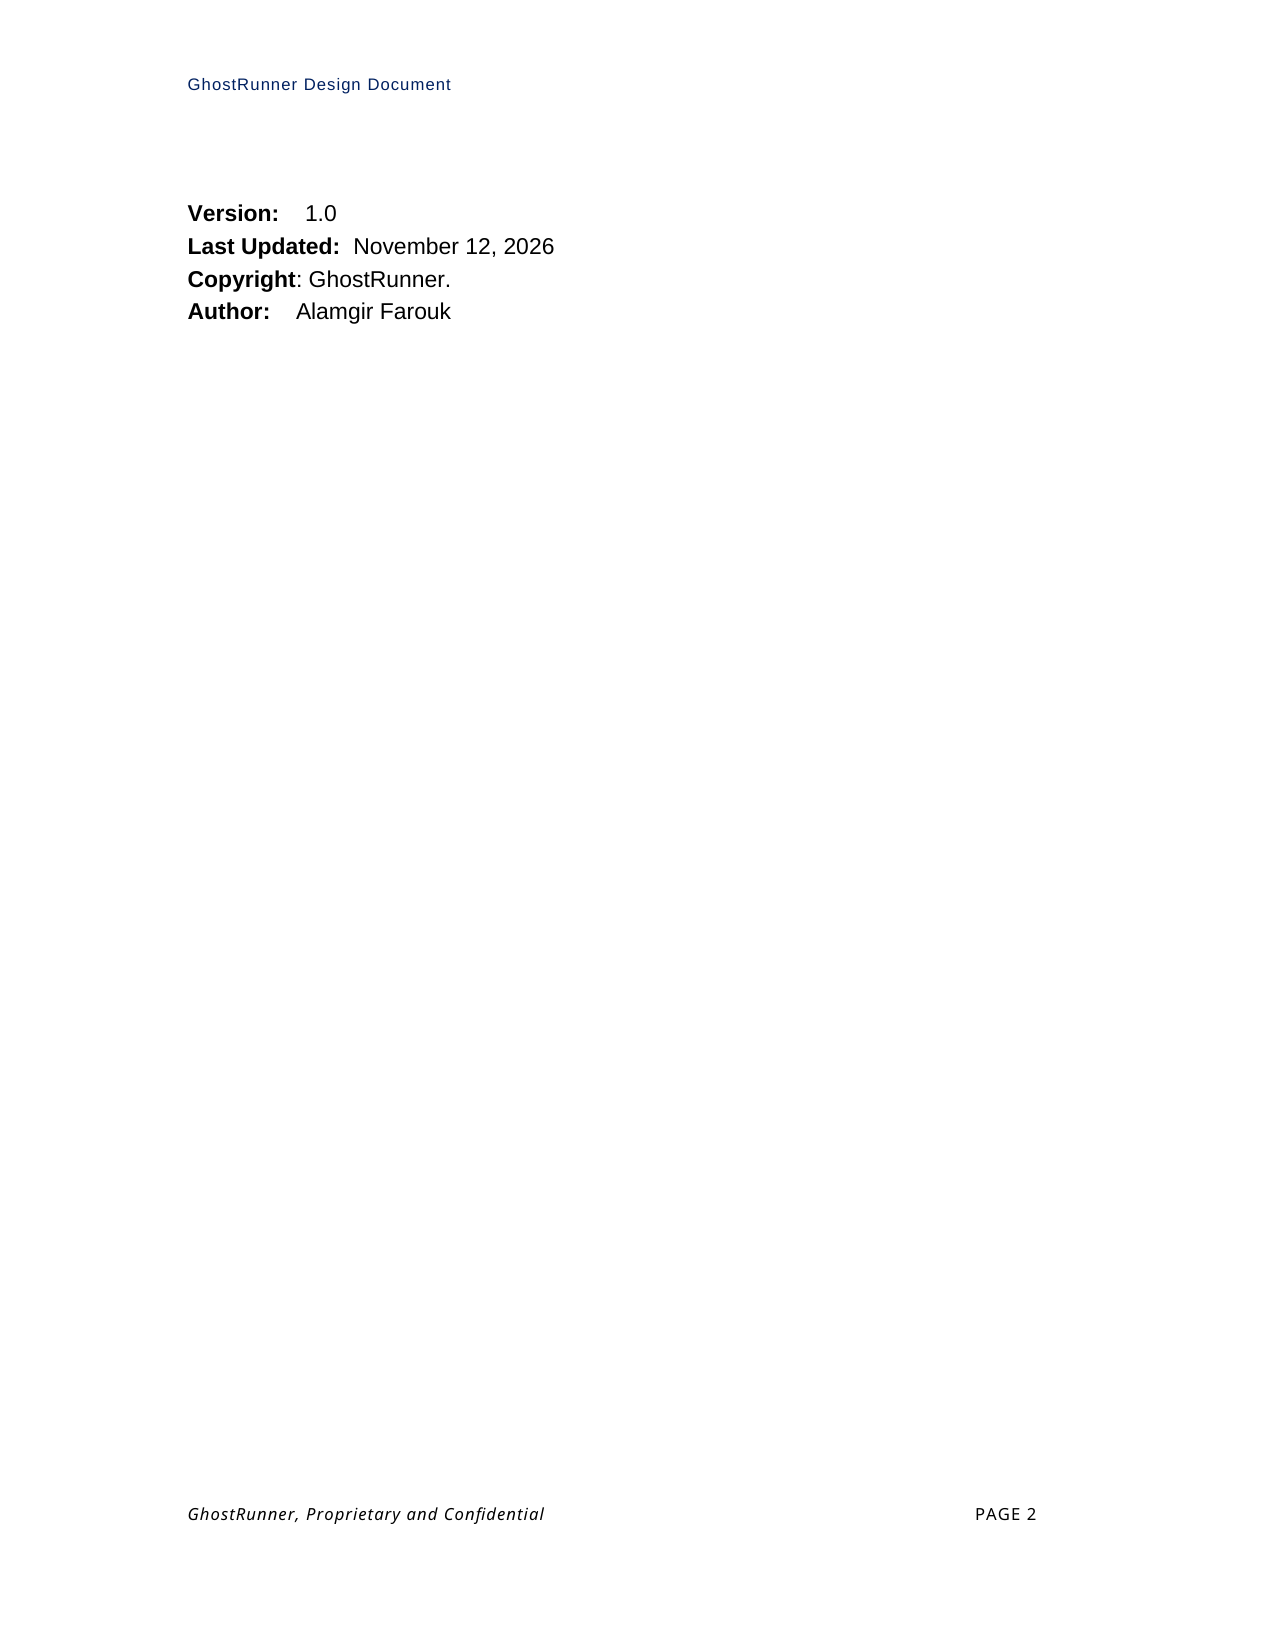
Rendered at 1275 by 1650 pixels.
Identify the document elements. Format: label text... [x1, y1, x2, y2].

text Copyright: GhostRunner. [187, 266, 1087, 292]
text Last Updated: June 20, 2017 [187, 233, 1087, 259]
text Author: Alamgir Farouk [187, 298, 1087, 324]
text Version: 1.0 [187, 200, 1087, 227]
